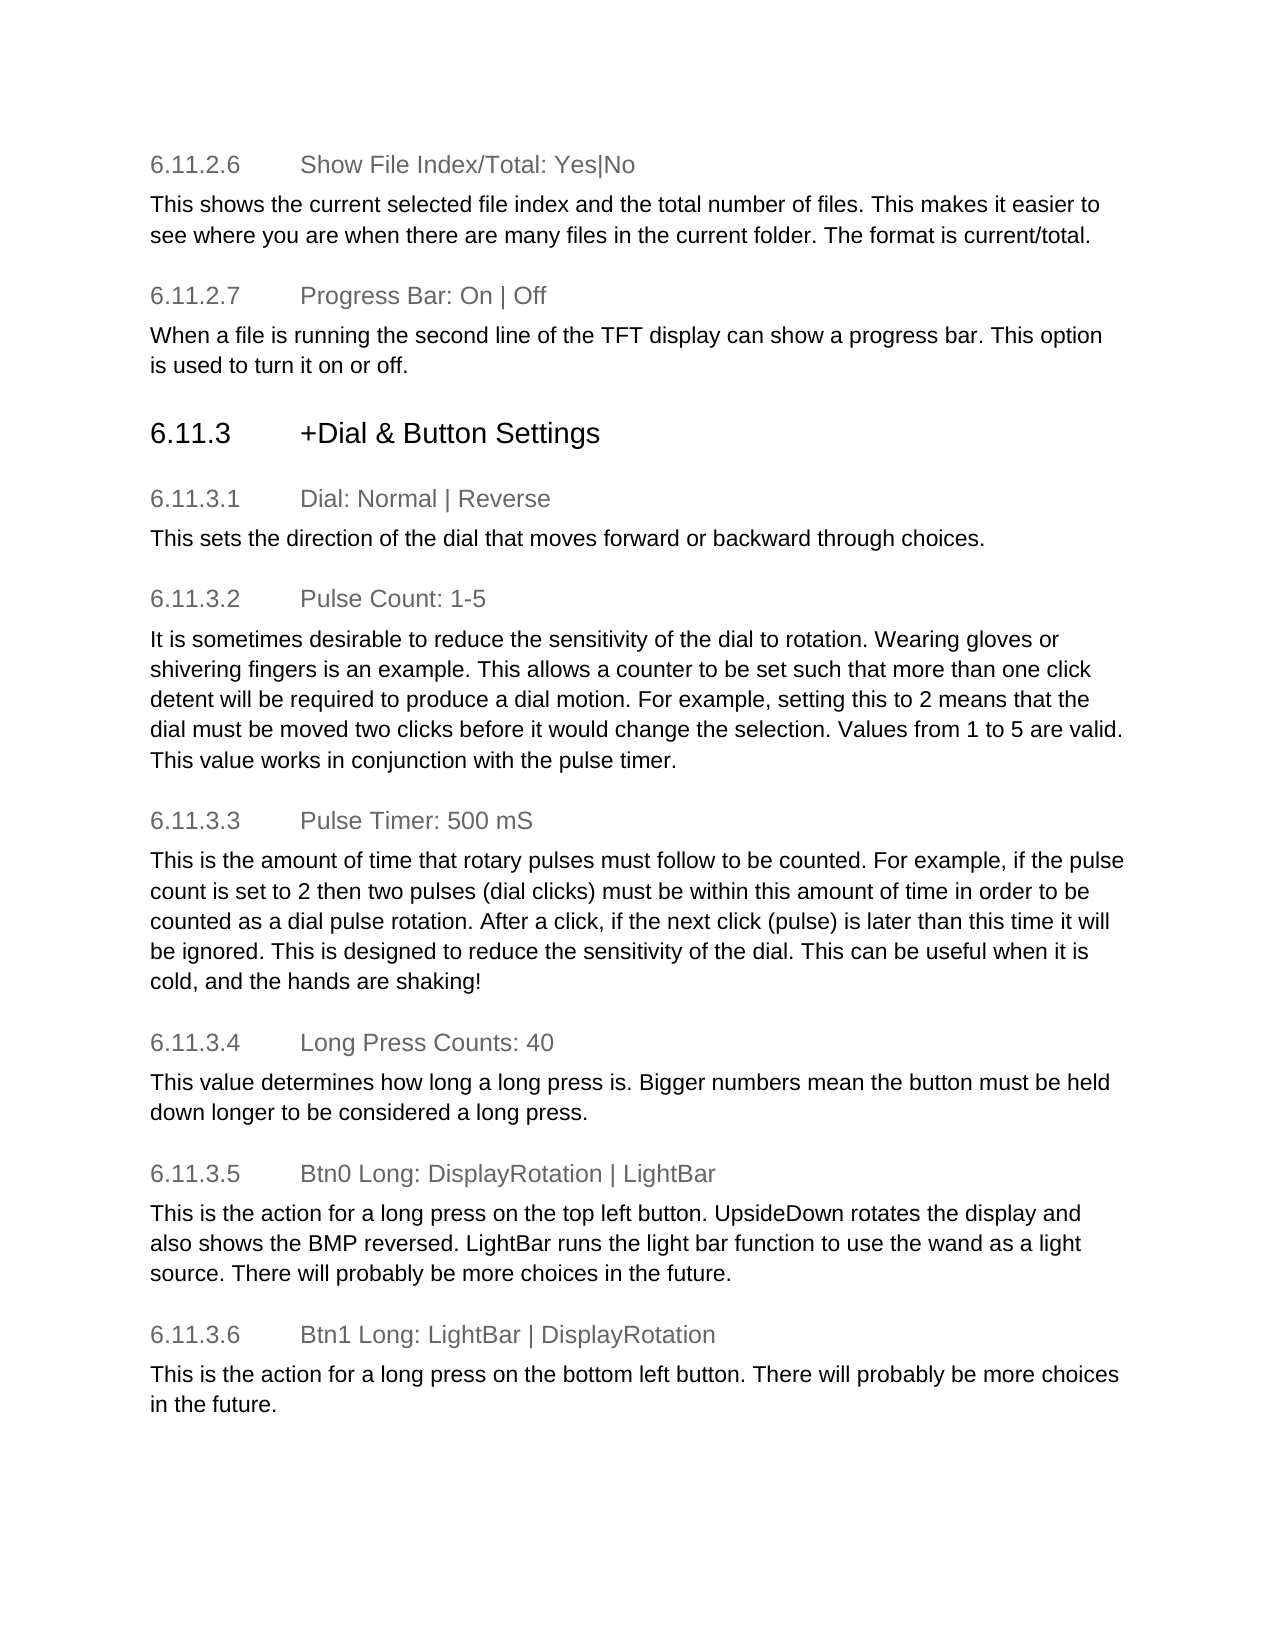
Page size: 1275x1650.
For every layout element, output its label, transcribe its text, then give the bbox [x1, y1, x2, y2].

subtitle Long Press Counts: 40 [150, 1028, 1125, 1056]
subtitle Dial: Normal | Reverse [150, 484, 1125, 512]
text This sets the direction of the dial that moves forward or backward through choices. [150, 525, 1125, 551]
text This is the action for a long press on the top left button. UpsideDown rotates the display and also shows the BMP reversed. LightBar runs the light bar function to use the wand as a light source. There will probably be more choices in the future. [150, 1200, 1125, 1287]
subtitle Pulse Count: 1-5 [150, 584, 1125, 613]
subtitle Progress Bar: On | Off [150, 281, 1125, 310]
text This value determines how long a long press is. Bigger numbers mean the button must be held down longer to be considered a long press. [150, 1069, 1125, 1126]
subtitle Btn1 Long: LightBar | DisplayRotation [150, 1320, 1125, 1348]
subtitle +Dial & Button Settings [150, 416, 1125, 449]
text This shows the current selected file index and the total number of files. This makes it easier to see where you are when there are many files in the current folder. The format is current/total. [150, 191, 1125, 248]
subtitle Btn0 Long: DisplayRotation | LightBar [150, 1158, 1125, 1187]
text This is the amount of time that rotary pulses must follow to be counted. For example, if the pulse count is set to 2 then two pulses (dial clicks) must be within this amount of time in order to be counted as a dial pulse rotation. After a click, if the next click (pulse) is later than this time it will be ignored. This is designed to reduce the sensitivity of the dial. This can be useful when it is cold, and the hands are shaking! [150, 847, 1125, 994]
text It is sometimes desirable to reduce the sensitivity of the dial to rotation. Wearing gloves or shivering fingers is an example. This allows a counter to be set such that more than one click detent will be required to produce a dial motion. For example, setting this to 2 means that the dial must be moved two clicks before it would change the selection. Values from 1 to 5 are valid. This value works in conjunction with the pulse timer. [150, 626, 1125, 773]
subtitle Pulse Timer: 500 mS [150, 806, 1125, 835]
subtitle Show File Index/Total: Yes|No [150, 150, 1125, 179]
text When a file is running the second line of the TFT display can show a progress bar. This option is used to turn it on or off. [150, 322, 1125, 379]
text This is the action for a long press on the bottom left button. There will probably be more choices in the future. [150, 1361, 1125, 1418]
